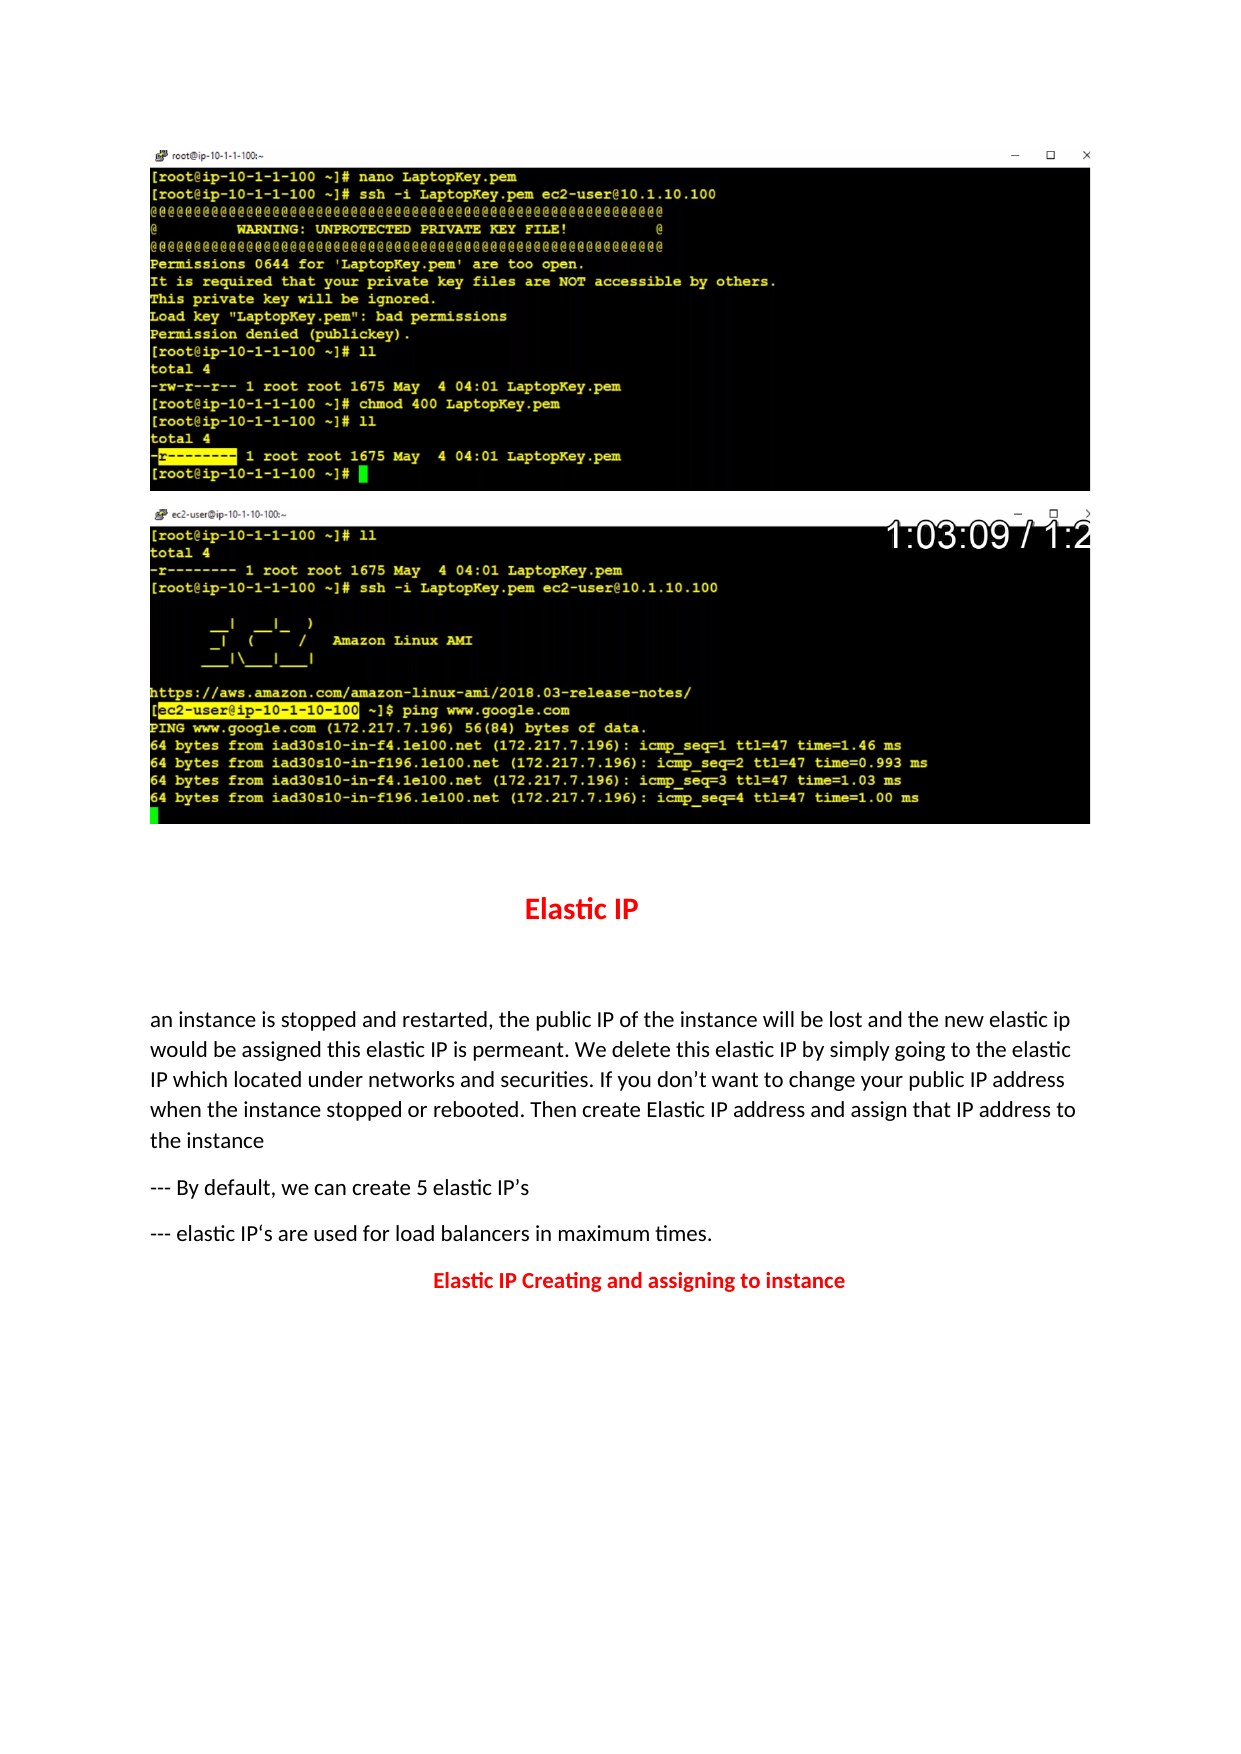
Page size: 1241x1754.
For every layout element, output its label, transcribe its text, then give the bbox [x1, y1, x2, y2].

text Elastic IP [150, 889, 1090, 927]
text an instance is stopped and restarted, the public IP of the instance will be lost and the new elastic ip would be assigned this elastic IP is permeant. We delete this elastic IP by simply going to the elastic IP which located under networks and securities. If you don’t want to change your public IP address when the instance stopped or rebooted. Then create Elastic IP address and assign that IP address to the instance [150, 1005, 1090, 1154]
text --- elastic IP‘s are used for load balancers in maximum times. [150, 1219, 1090, 1248]
picture [150, 509, 1091, 824]
text --- By default, we can create 5 elastic IP’s [150, 1173, 1090, 1201]
text Elastic IP Creating and assigning to instance [150, 1266, 1090, 1294]
picture [150, 150, 1091, 491]
